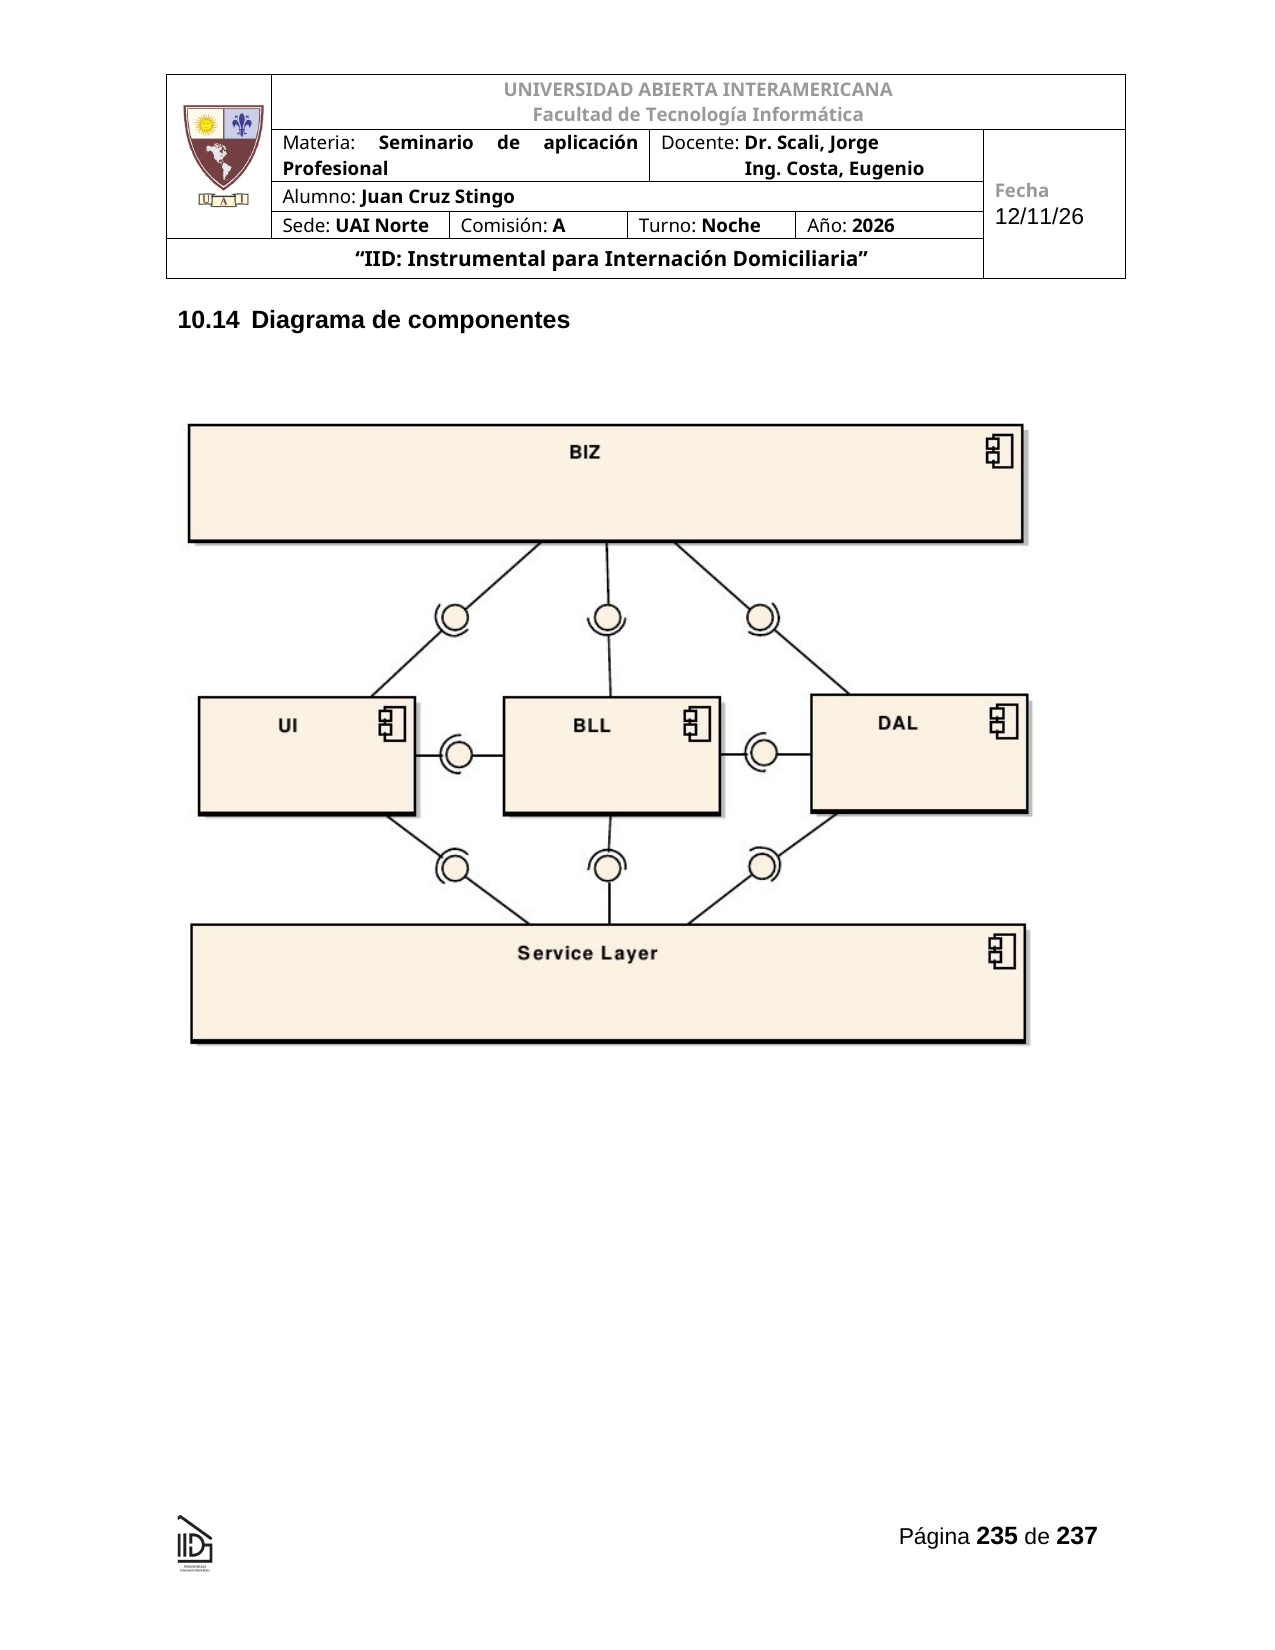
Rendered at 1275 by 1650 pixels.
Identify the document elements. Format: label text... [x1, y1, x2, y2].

picture [167, 97, 271, 211]
picture [272, 130, 283, 181]
picture [272, 97, 283, 129]
picture [139, 373, 1178, 1064]
picture [272, 182, 283, 211]
subtitle Diagrama de componentes [177, 305, 1098, 334]
picture [165, 1508, 225, 1585]
